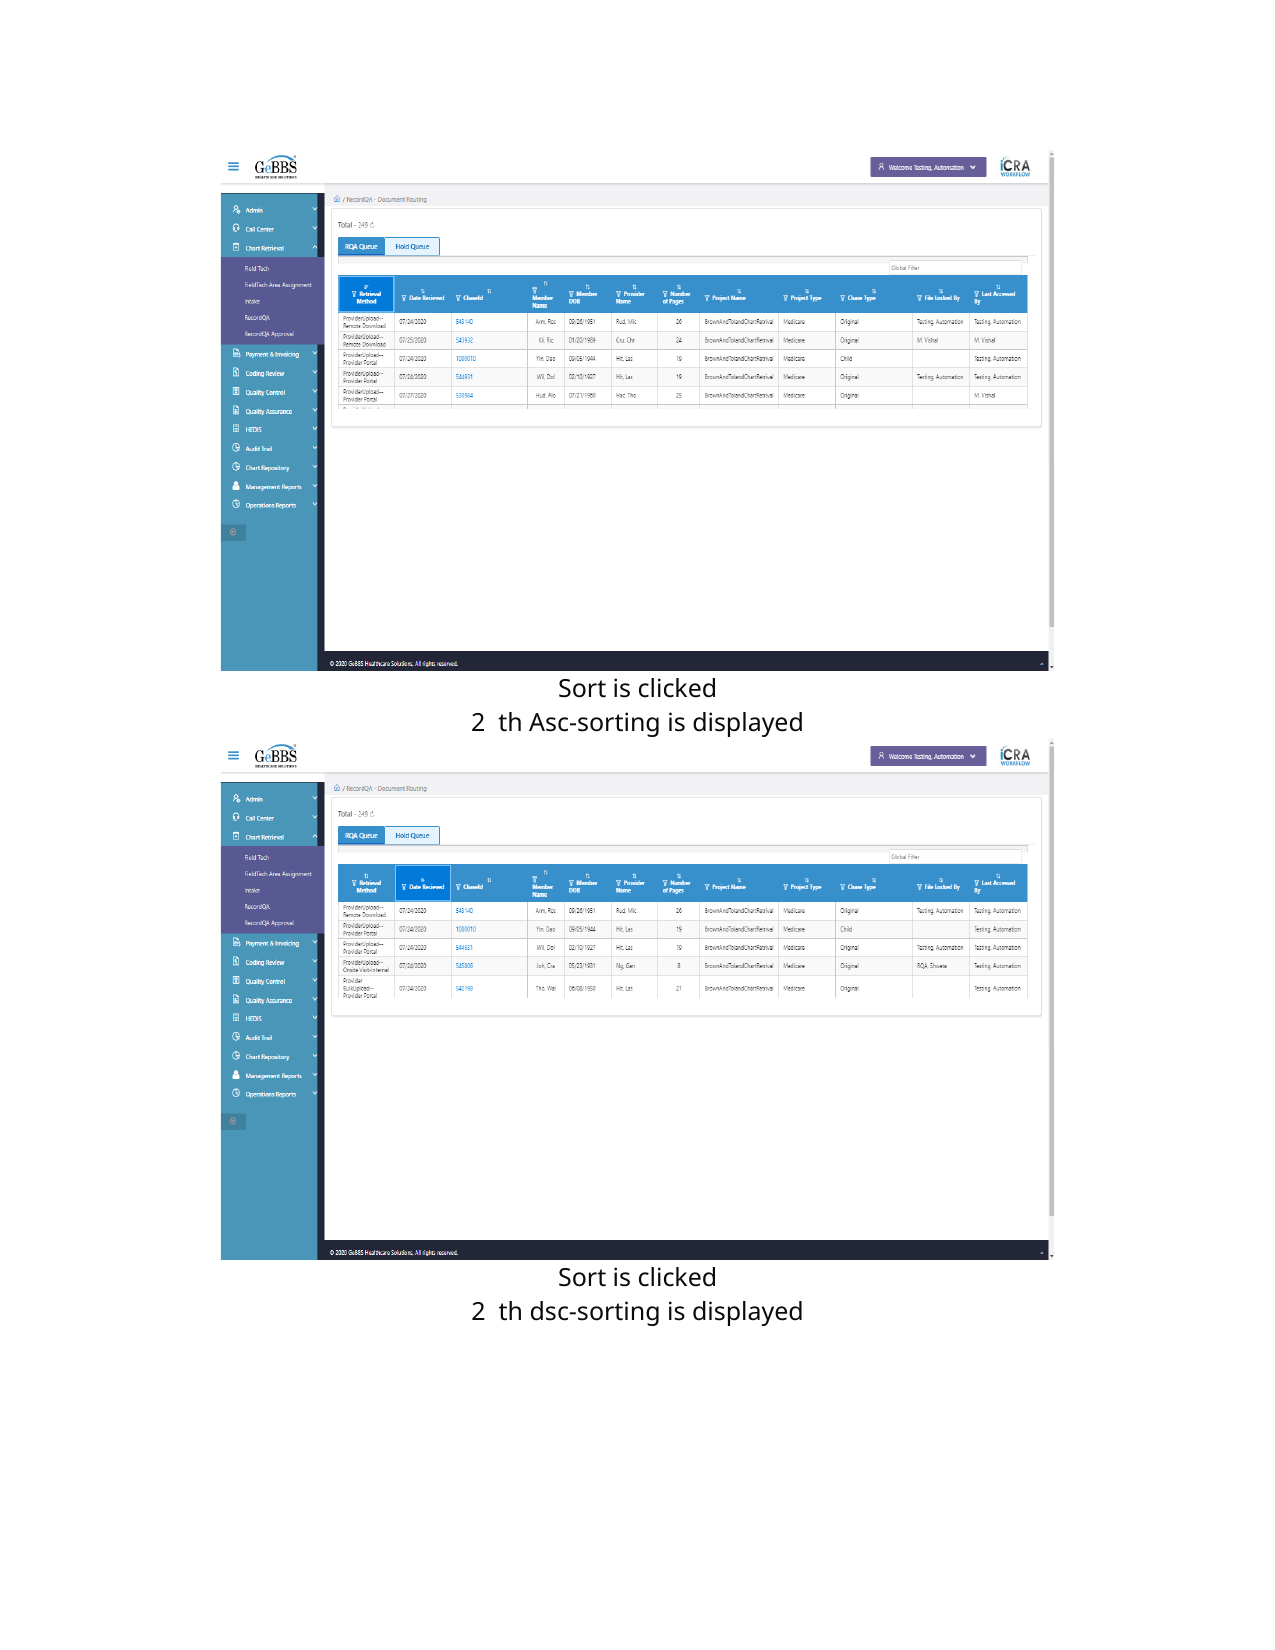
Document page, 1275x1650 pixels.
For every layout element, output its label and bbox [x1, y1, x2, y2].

picture [220, 738, 1055, 1260]
text [150, 150, 1125, 1328]
picture [220, 150, 1055, 671]
